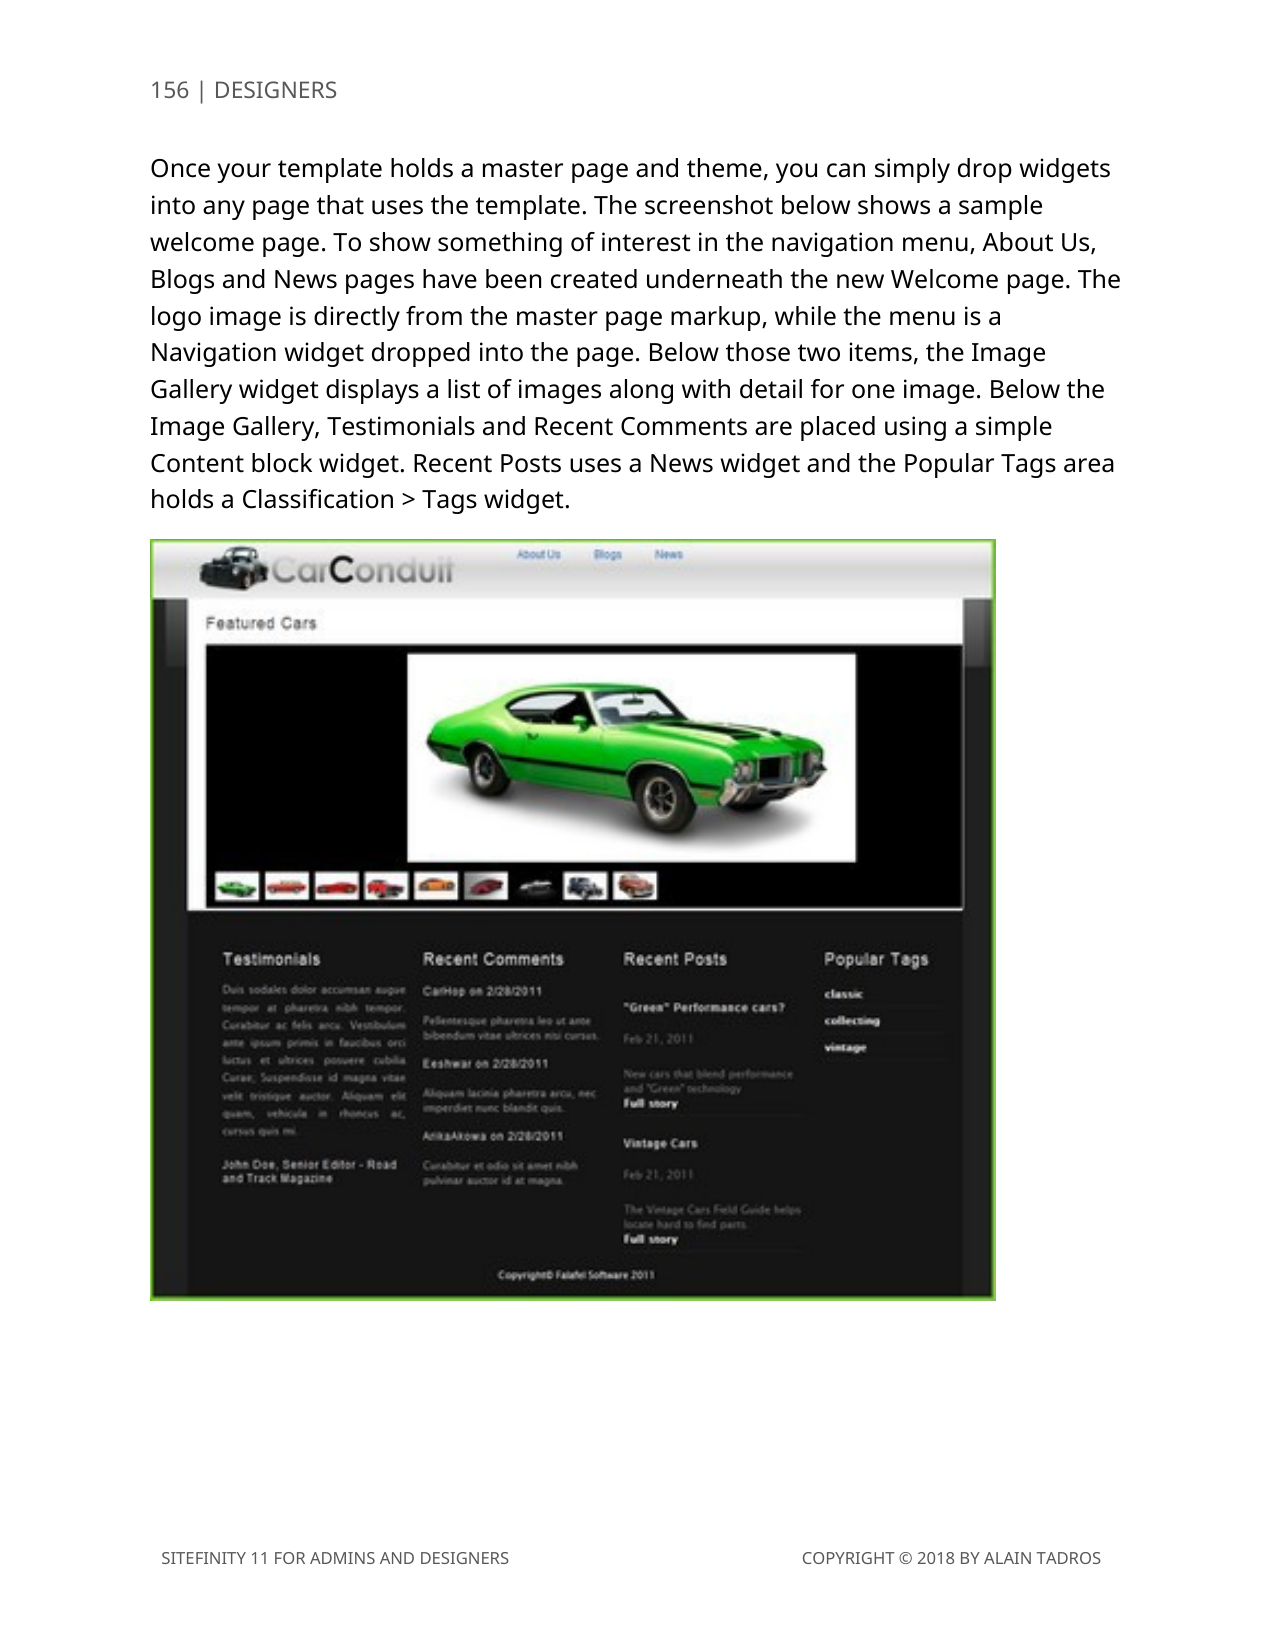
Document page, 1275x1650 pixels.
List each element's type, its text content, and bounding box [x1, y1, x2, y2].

picture [150, 539, 996, 1301]
text Once your template holds a master page and theme, you can simply drop widgets into any page that uses the template. The screenshot below shows a sample welcome page. To show something of interest in the navigation menu, About Us, Blogs and News pages have been created underneath the new Welcome page. The logo image is directly from the master page markup, while the menu is a Navigation widget dropped into the page. Below those two items, the Image Gallery widget displays a list of images along with detail for one image. Below the Image Gallery, Testimonials and Recent Comments are placed using a simple Content block widget. Recent Posts uses a News widget and the Popular Tags area holds a Classification > Tags widget. [150, 151, 1125, 516]
text 156 | DESIGNERS [150, 74, 1275, 106]
